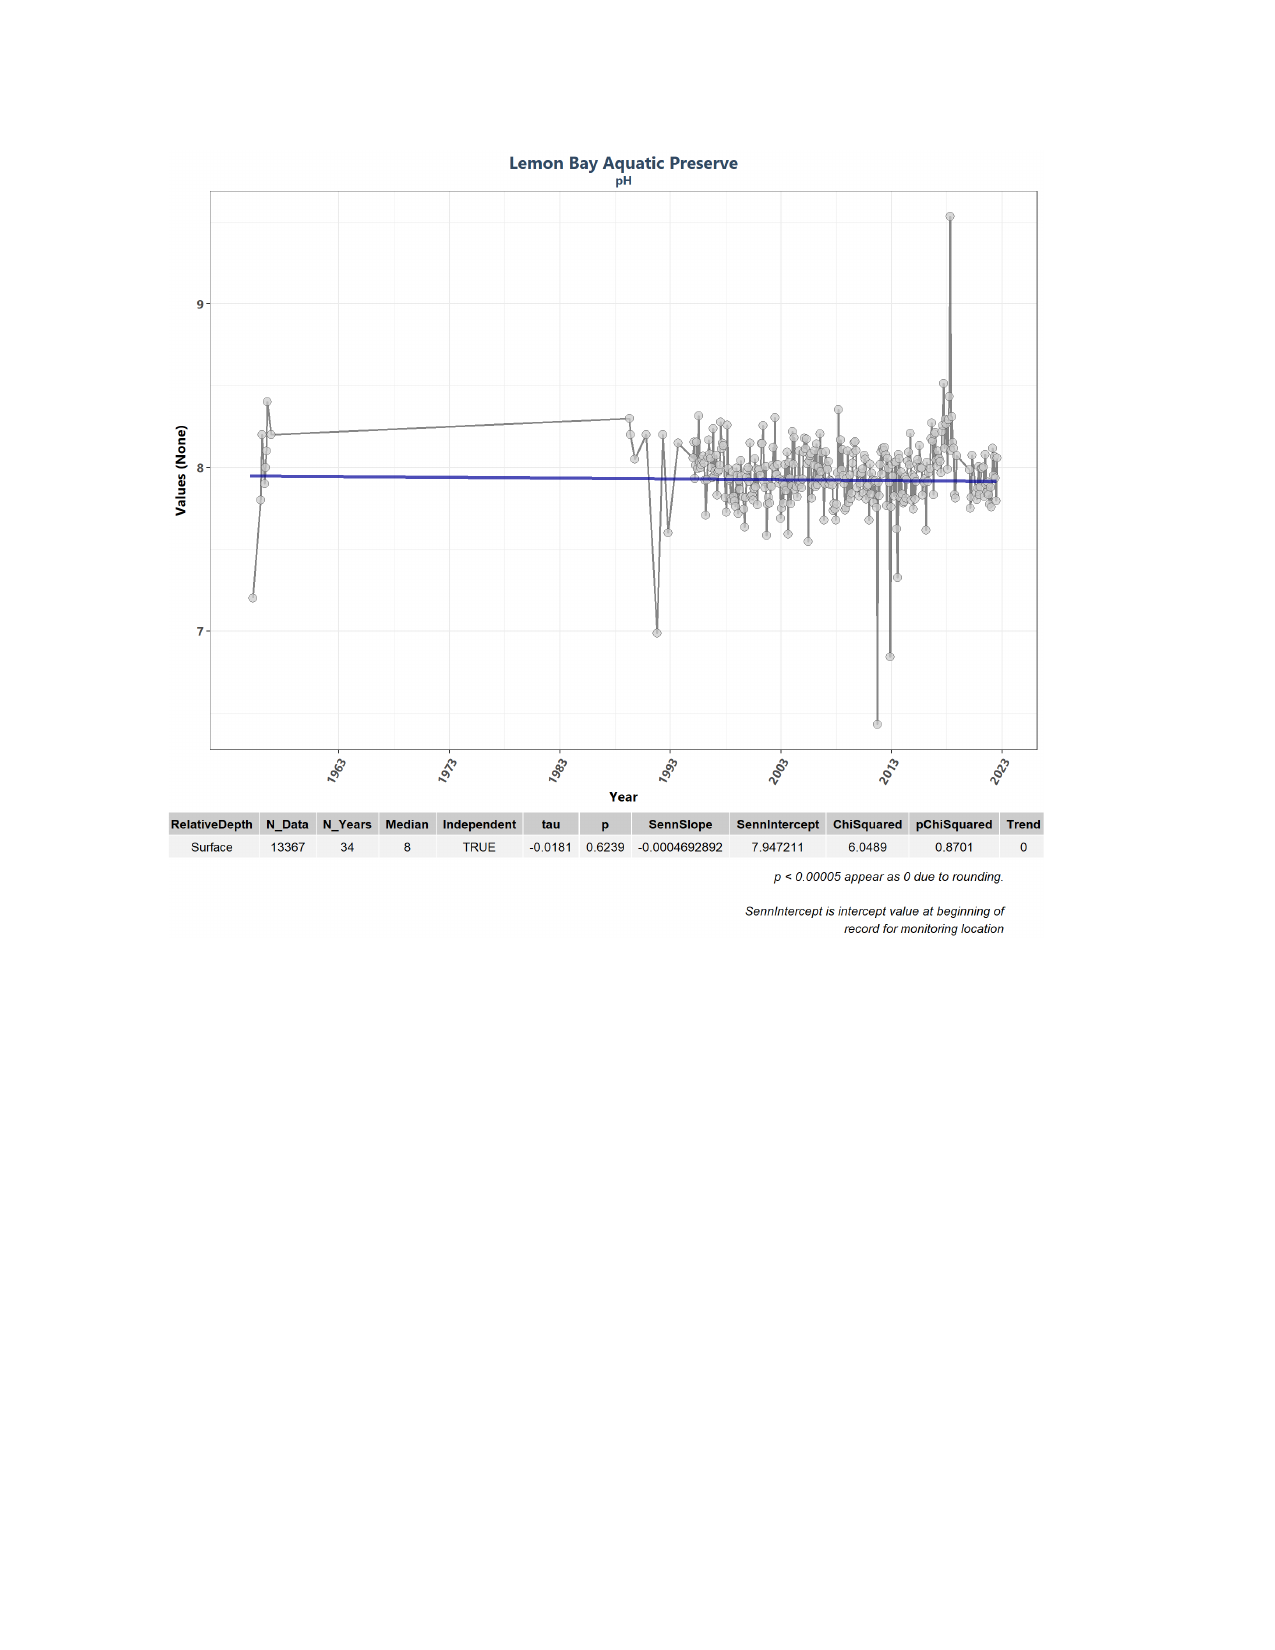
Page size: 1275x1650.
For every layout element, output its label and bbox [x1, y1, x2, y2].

picture [168, 150, 1044, 938]
